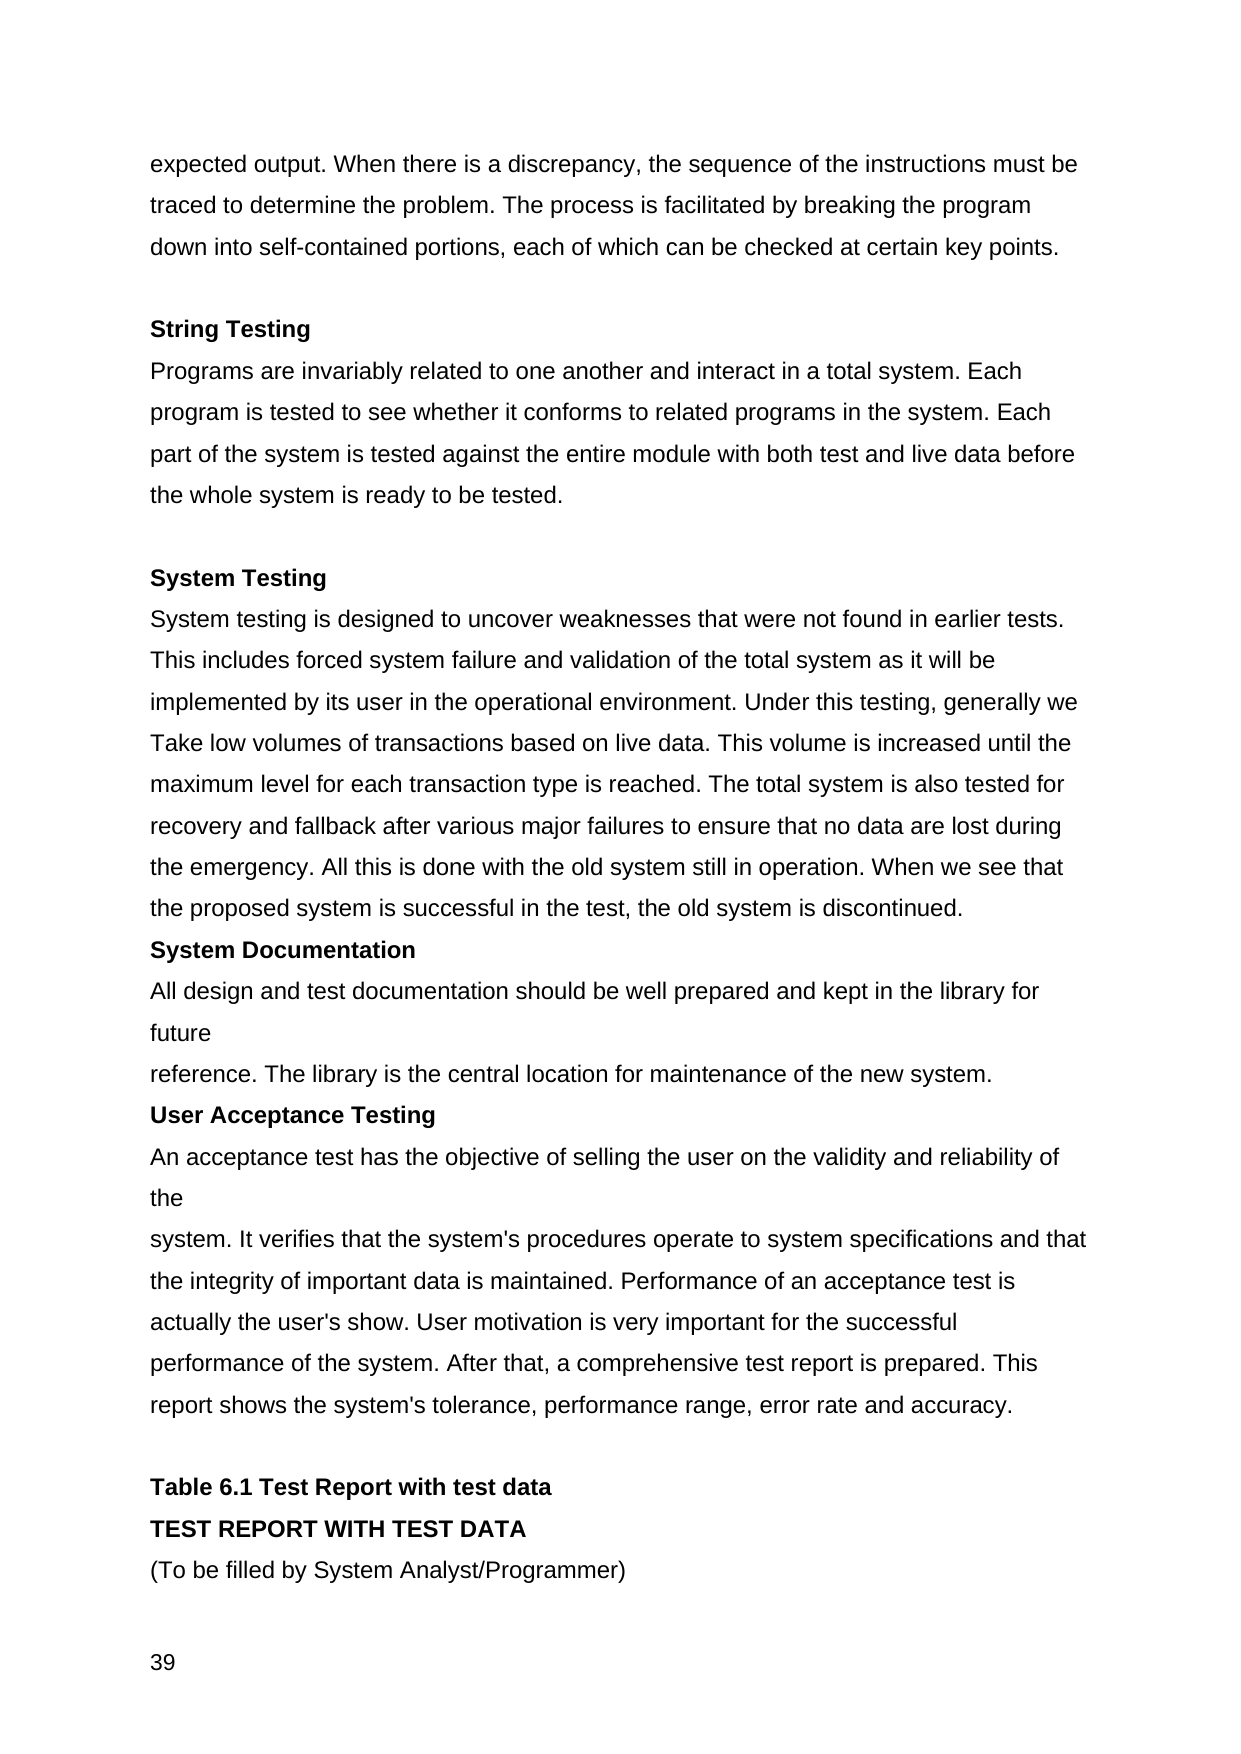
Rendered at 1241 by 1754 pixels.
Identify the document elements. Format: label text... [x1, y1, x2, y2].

text Table 6.1 Test Report with test data [150, 1473, 1090, 1501]
text TEST REPORT WITH TEST DATA [150, 1515, 1090, 1542]
text (To be filled by System Analyst/Programmer) [150, 1556, 1090, 1584]
text reference. The library is the central location for maintenance of the new system. [150, 1060, 1090, 1087]
text System Testing [150, 563, 1090, 591]
text String Testing [150, 315, 1090, 343]
text All design and test documentation should be well prepared and kept in the library for future [150, 977, 1090, 1046]
text expected output. When there is a discrepancy, the sequence of the instructions must be traced to determine the problem. The process is facilitated by breaking the program down into self-contained portions, each of which can be checked at certain key points. [150, 150, 1090, 260]
text system. It verifies that the system's procedures operate to system specifications and that the integrity of important data is maintained. Performance of an acceptance test is actually the user's show. User motivation is very important for the successful performance of the system. After that, a comprehensive test report is prepared. This report shows the system's tolerance, performance range, error rate and accuracy. [150, 1225, 1090, 1418]
text Programs are invariably related to one another and interact in a total system. Each program is tested to see whether it conforms to related programs in the system. Each part of the system is tested against the entire module with both test and live data before the whole system is ready to be tested. [150, 357, 1090, 508]
text System Documentation [150, 936, 1090, 963]
text System testing is designed to uncover weaknesses that were not found in earlier tests. This includes forced system failure and validation of the total system as it will be implemented by its user in the operational environment. Under this testing, generally we Take low volumes of transactions based on live data. This volume is increased until the maximum level for each transaction type is reached. The total system is also tested for recovery and fallback after various major failures to ensure that no data are lost during the emergency. All this is done with the old system still in operation. When we see that the proposed system is successful in the test, the old system is discontinued. [150, 605, 1090, 922]
text User Acceptance Testing [150, 1101, 1090, 1129]
text An acceptance test has the objective of selling the user on the validity and reliability of the [150, 1142, 1090, 1211]
